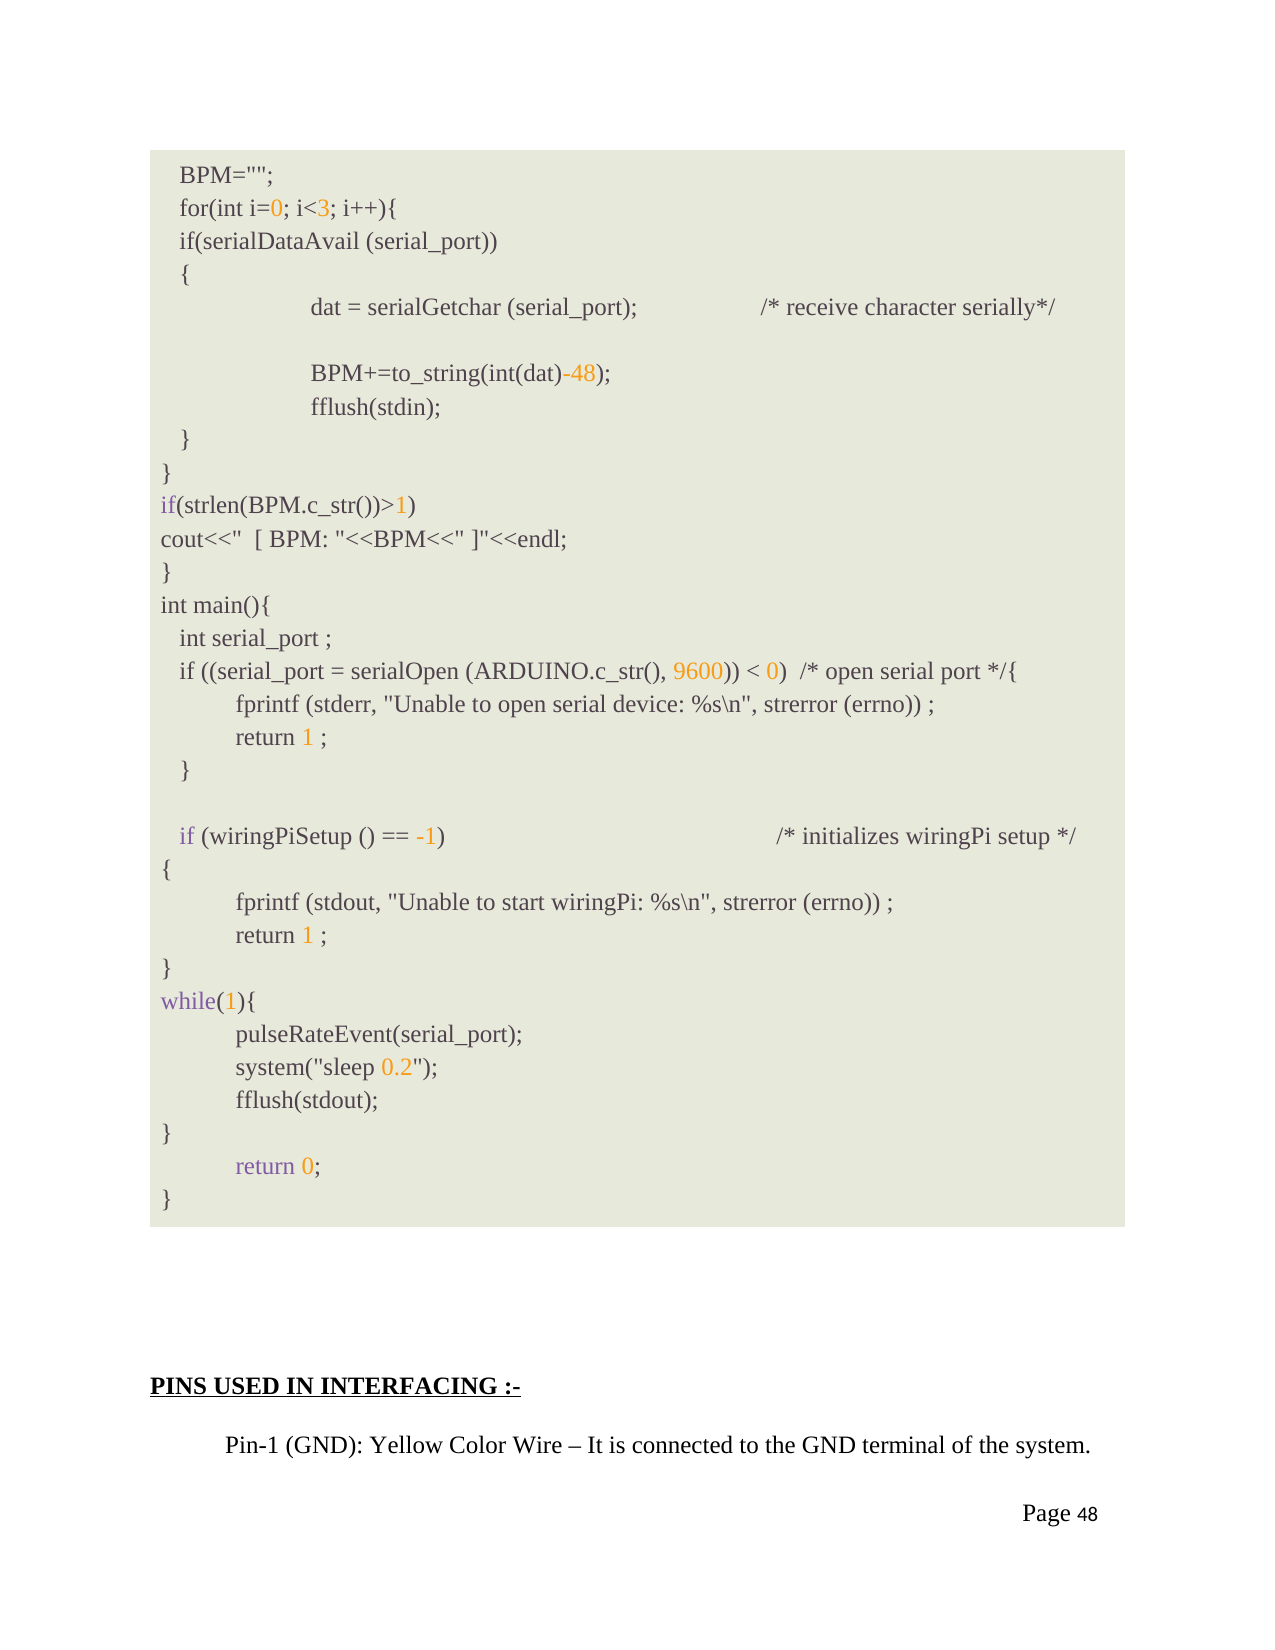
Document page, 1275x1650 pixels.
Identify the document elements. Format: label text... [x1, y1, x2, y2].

text Pin-1 (GND): Yellow Color Wire – It is connected to the GND terminal of the system. [225, 1430, 1125, 1459]
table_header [150, 150, 1125, 1227]
text PINS USED IN INTERFACING :- [150, 1371, 1125, 1399]
